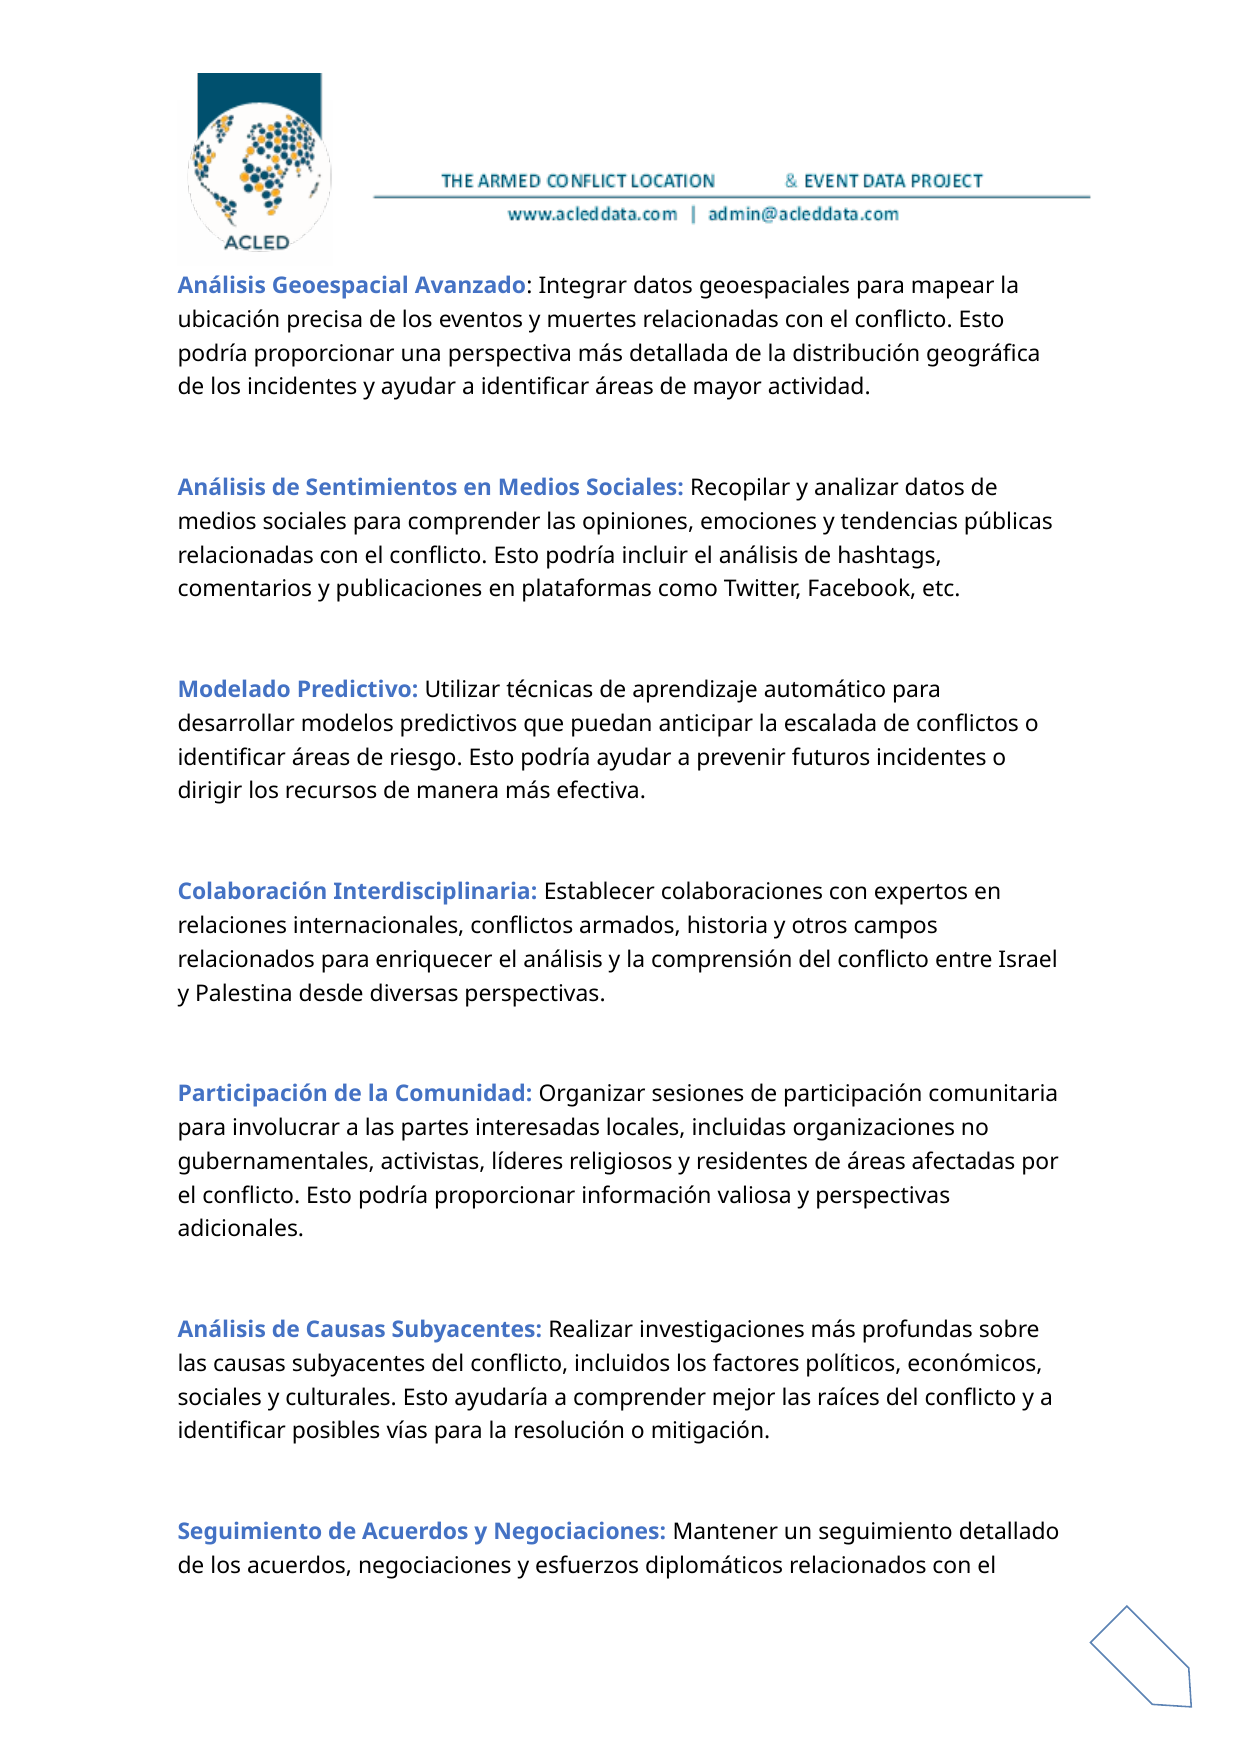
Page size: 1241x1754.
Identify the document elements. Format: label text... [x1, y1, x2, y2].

text Modelado Predictivo: Utilizar técnicas de aprendizaje automático para desarrollar modelos predictivos que puedan anticipar la escalada de conflictos o identificar áreas de riesgo. Esto podría ayudar a prevenir futuros incidentes o dirigir los recursos de manera más efectiva. [177, 673, 1063, 806]
text Participación de la Comunidad: Organizar sesiones de participación comunitaria para involucrar a las partes interesadas locales, incluidas organizaciones no gubernamentales, activistas, líderes religiosos y residentes de áreas afectadas por el conflicto. Esto podría proporcionar información valiosa y perspectivas adicionales. [177, 1077, 1063, 1244]
text Análisis Geoespacial Avanzado: Integrar datos geoespaciales para mapear la ubicación precisa de los eventos y muertes relacionadas con el conflicto. Esto podría proporcionar una perspectiva más detallada de la distribución geográfica de los incidentes y ayudar a identificar áreas de mayor actividad. [177, 269, 1063, 402]
text Análisis de Sentimientos en Medios Sociales: Recopilar y analizar datos de medios sociales para comprender las opiniones, emociones y tendencias públicas relacionadas con el conflicto. Esto podría incluir el análisis de hashtags, comentarios y publicaciones en plataformas como Twitter, Facebook, etc. [177, 471, 1063, 604]
picture [177, 73, 1092, 269]
text Análisis de Causas Subyacentes: Realizar investigaciones más profundas sobre las causas subyacentes del conflicto, incluidos los factores políticos, económicos, sociales y culturales. Esto ayudaría a comprender mejor las raíces del conflicto y a identificar posibles vías para la resolución o mitigación. [177, 1313, 1063, 1446]
text Colaboración Interdisciplinaria: Establecer colaboraciones con expertos en relaciones internacionales, conflictos armados, historia y otros campos relacionados para enriquecer el análisis y la comprensión del conflicto entre Israel y Palestina desde diversas perspectivas. [177, 875, 1063, 1008]
